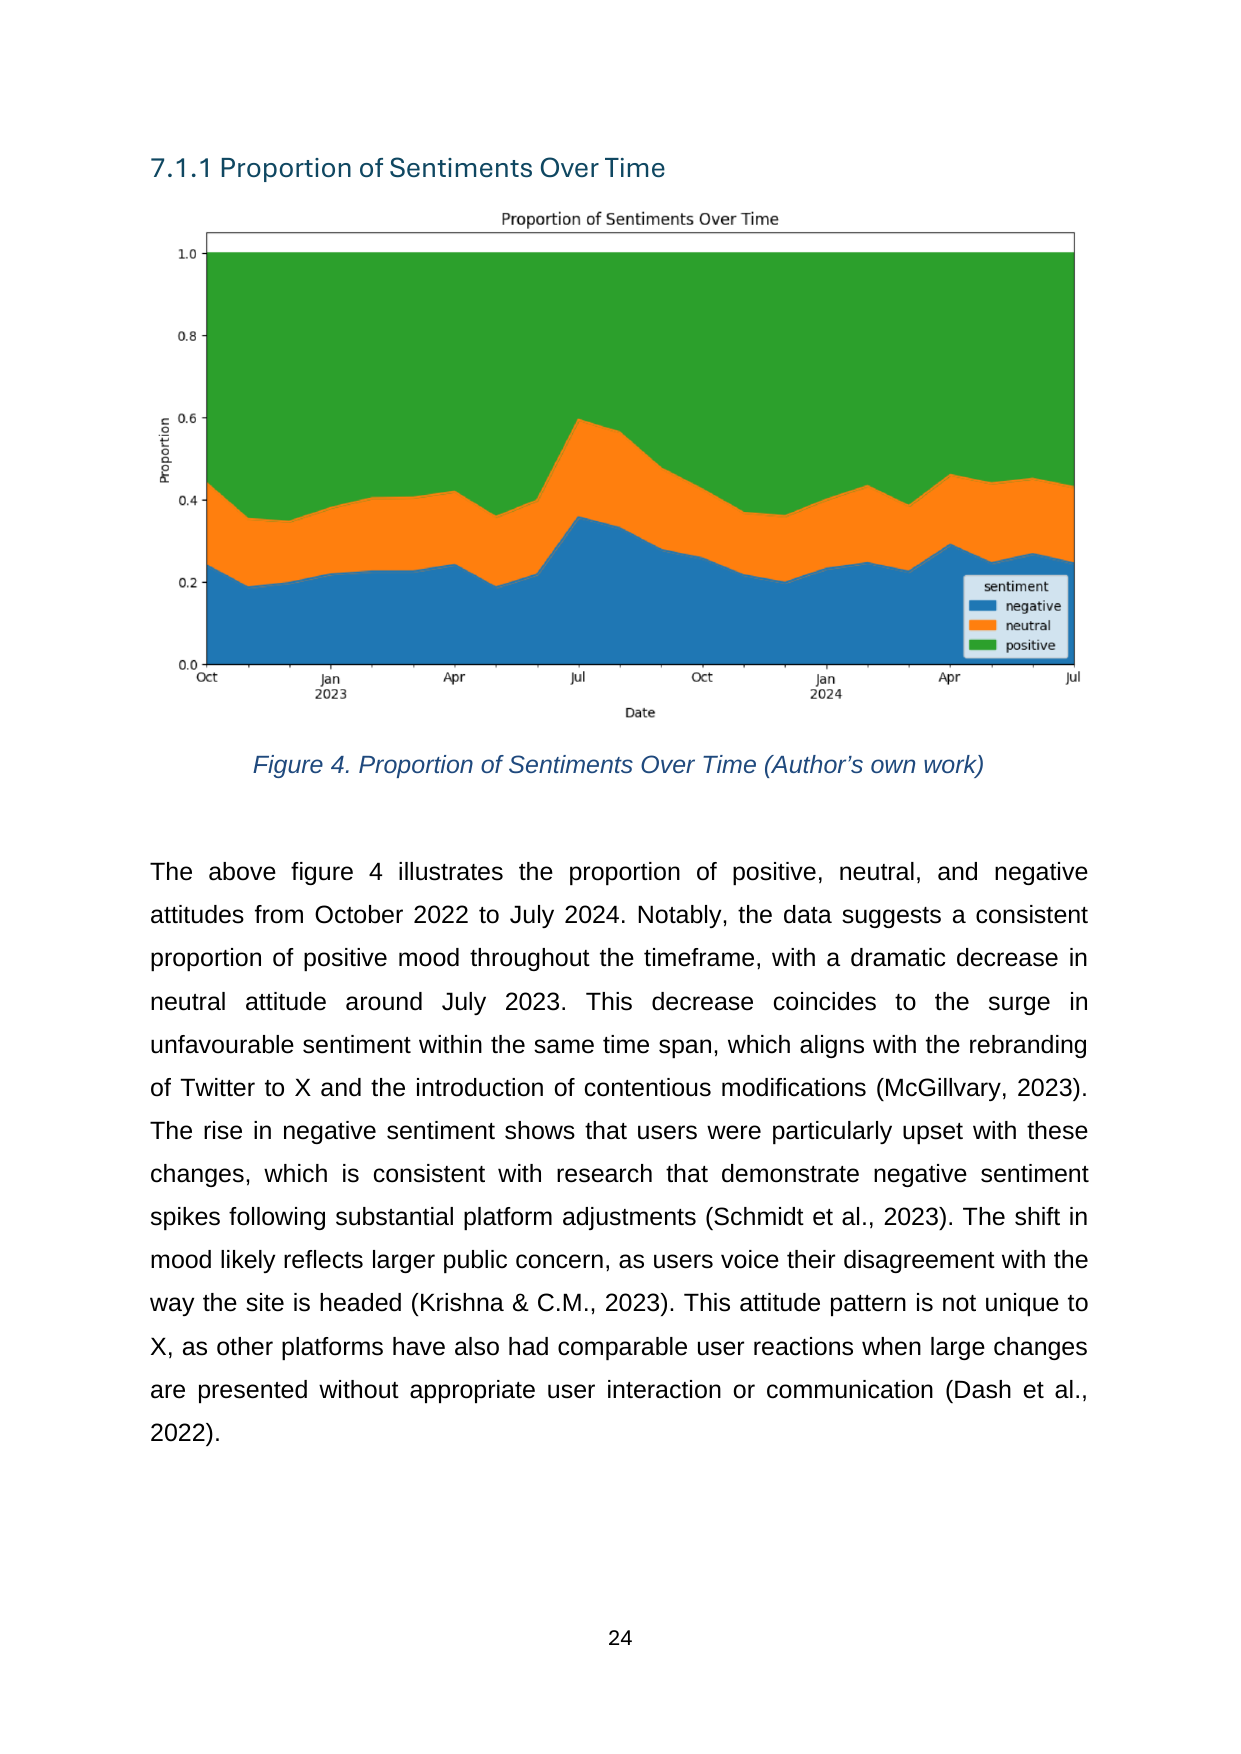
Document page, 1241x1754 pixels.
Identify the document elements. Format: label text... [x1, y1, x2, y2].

picture [152, 211, 1088, 720]
subtitle 7.1.1 Proportion of Sentiments Over Time [150, 150, 1090, 186]
text Figure 4. Proportion of Sentiments Over Time (Author’s own work) [150, 750, 1090, 779]
text The above figure 4 illustrates the proportion of positive, neutral, and negative attitudes from October 2022 to July 2024. Notably, the data suggests a consistent proportion of positive mood throughout the timeframe, with a dramatic decrease in neutral attitude around July 2023. This decrease coincides to the surge in unfavourable sentiment within the same time span, which aligns with the rebranding of Twitter to X and the introduction of contentious modifications (McGillvary, 2023). The rise in negative sentiment shows that users were particularly upset with these changes, which is consistent with research that demonstrate negative sentiment spikes following substantial platform adjustments (Schmidt et al., 2023). The shift in mood likely reflects larger public concern, as users voice their disagreement with the way the site is headed (Krishna & C.M., 2023). This attitude pattern is not unique to X, as other platforms have also had comparable user reactions when large changes are presented without appropriate user interaction or communication (Dash et al., 2022). [150, 814, 1090, 1447]
